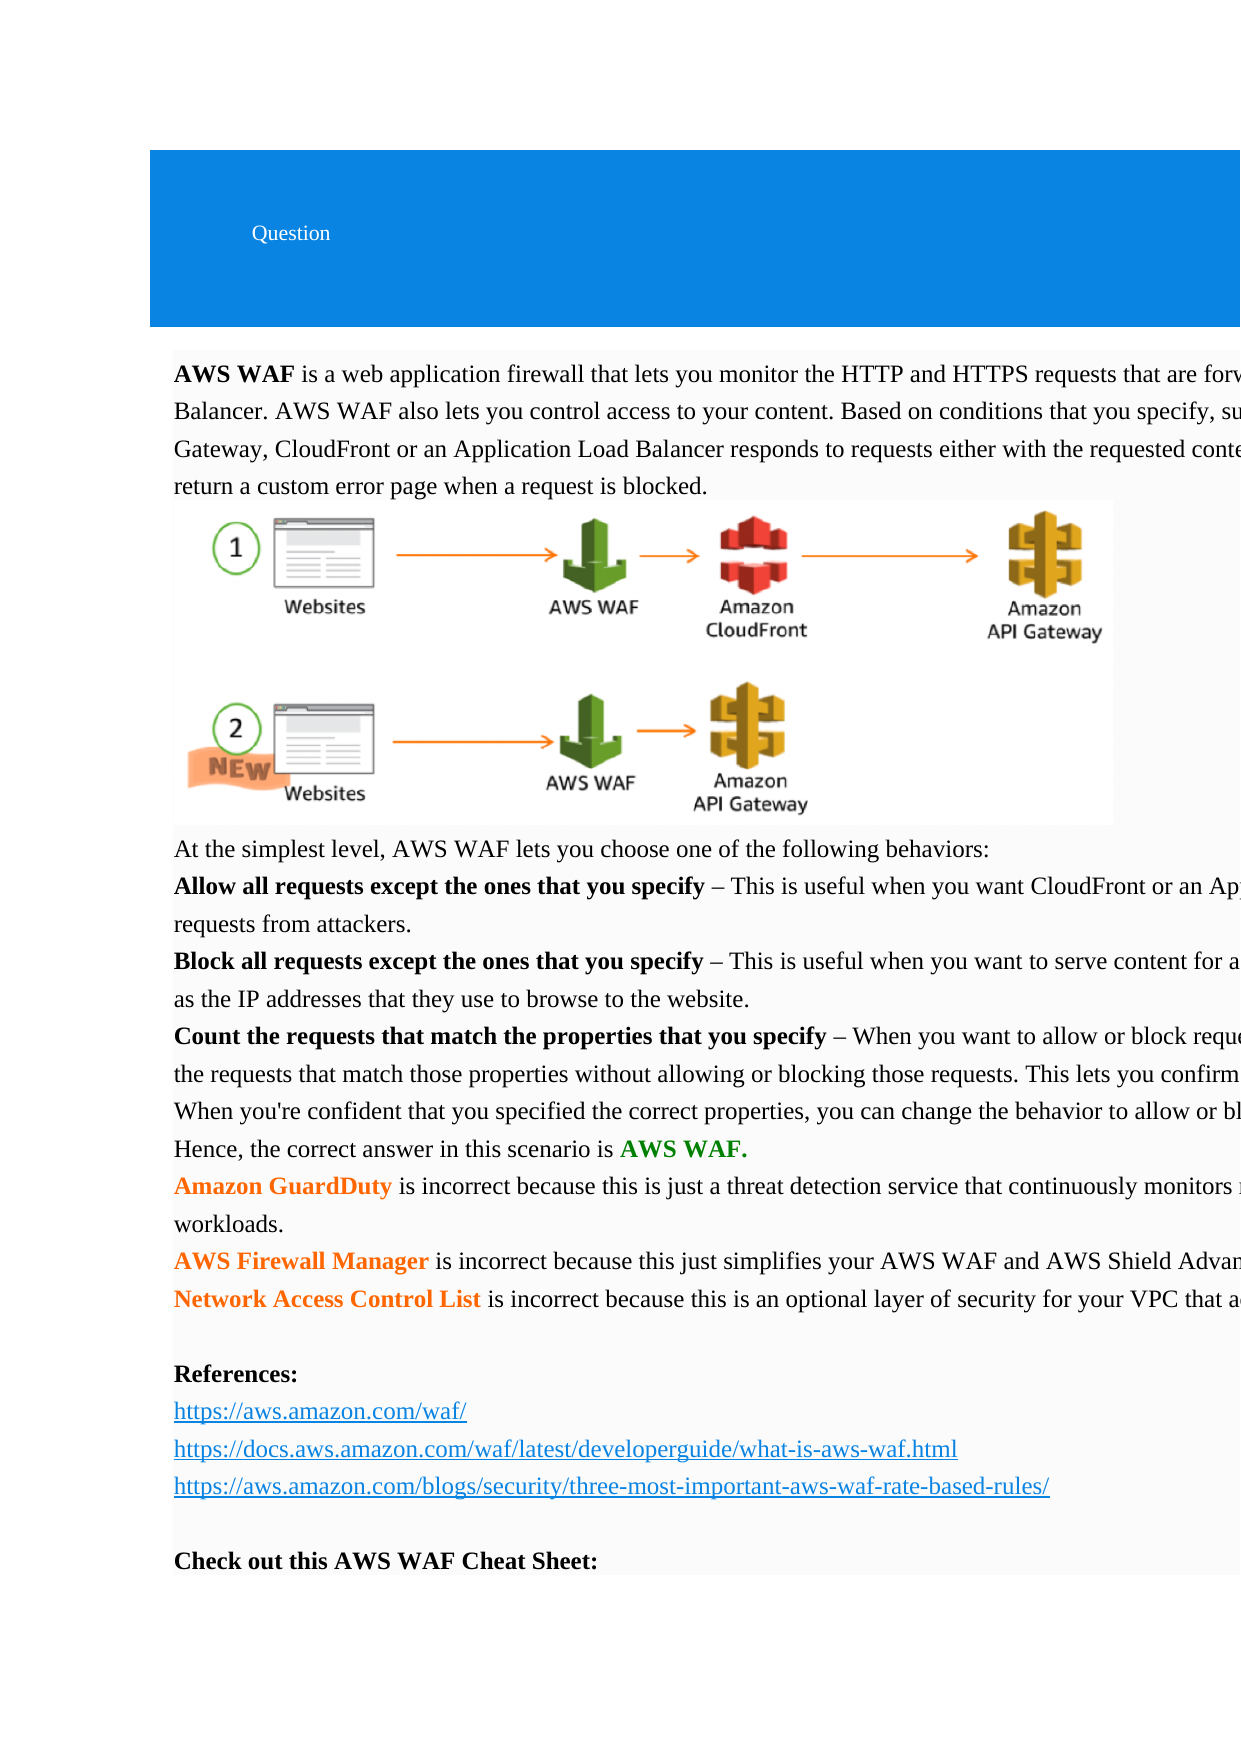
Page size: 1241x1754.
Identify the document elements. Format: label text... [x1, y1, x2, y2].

picture [173, 500, 1114, 825]
table_header [150, 150, 228, 327]
table_header Question [228, 150, 1240, 327]
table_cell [150, 327, 1240, 1598]
